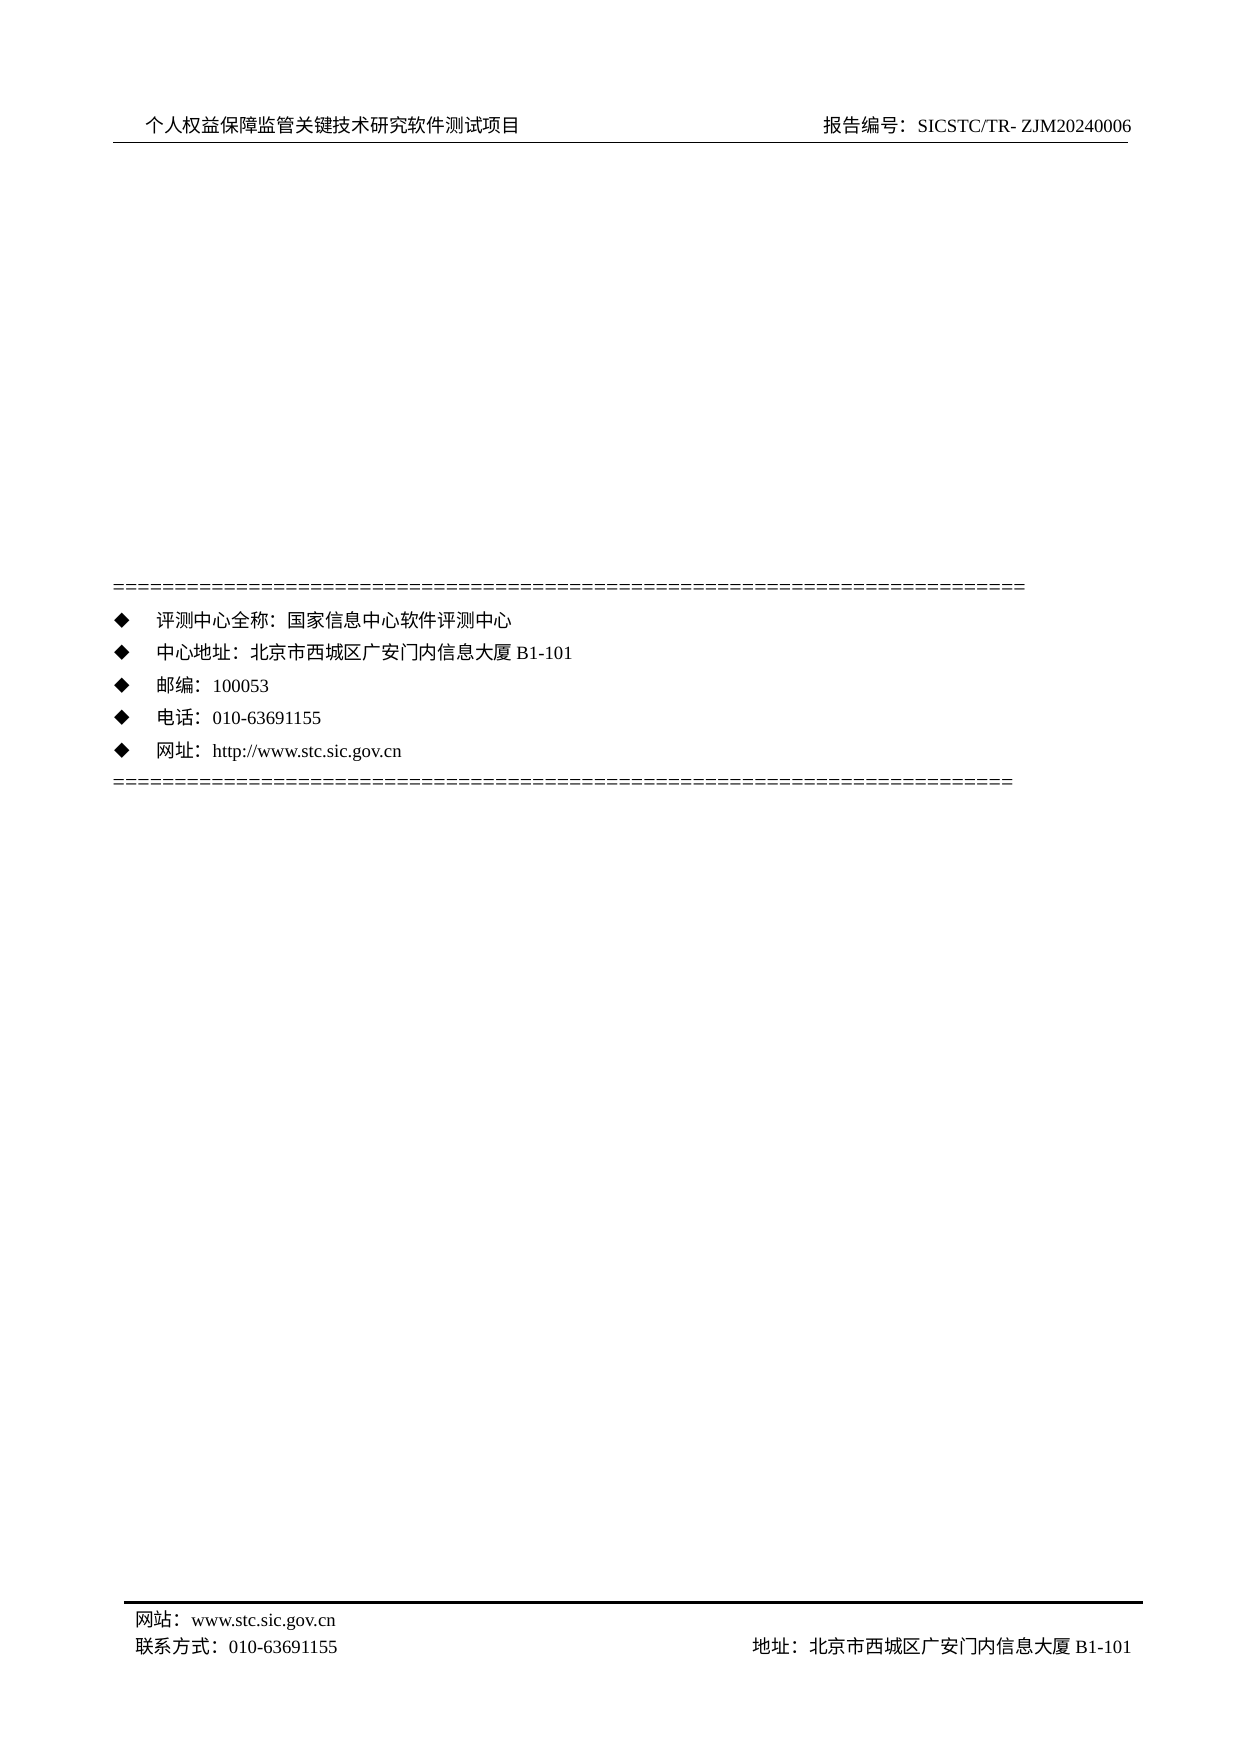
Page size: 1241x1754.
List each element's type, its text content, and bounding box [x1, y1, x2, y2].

text ========================================================================== [112, 570, 1128, 603]
list 电话：010-63691155 [112, 700, 1128, 733]
list 邮编：100053 [112, 668, 1128, 700]
list 网址：http://www.stc.sic.gov.cn [112, 733, 1128, 765]
list 评测中心全称：国家信息中心软件评测中心 [112, 603, 1128, 635]
text ========================================================================= [112, 765, 1128, 798]
list 中心地址：北京市西城区广安门内信息大厦B1-101 [112, 635, 1128, 668]
